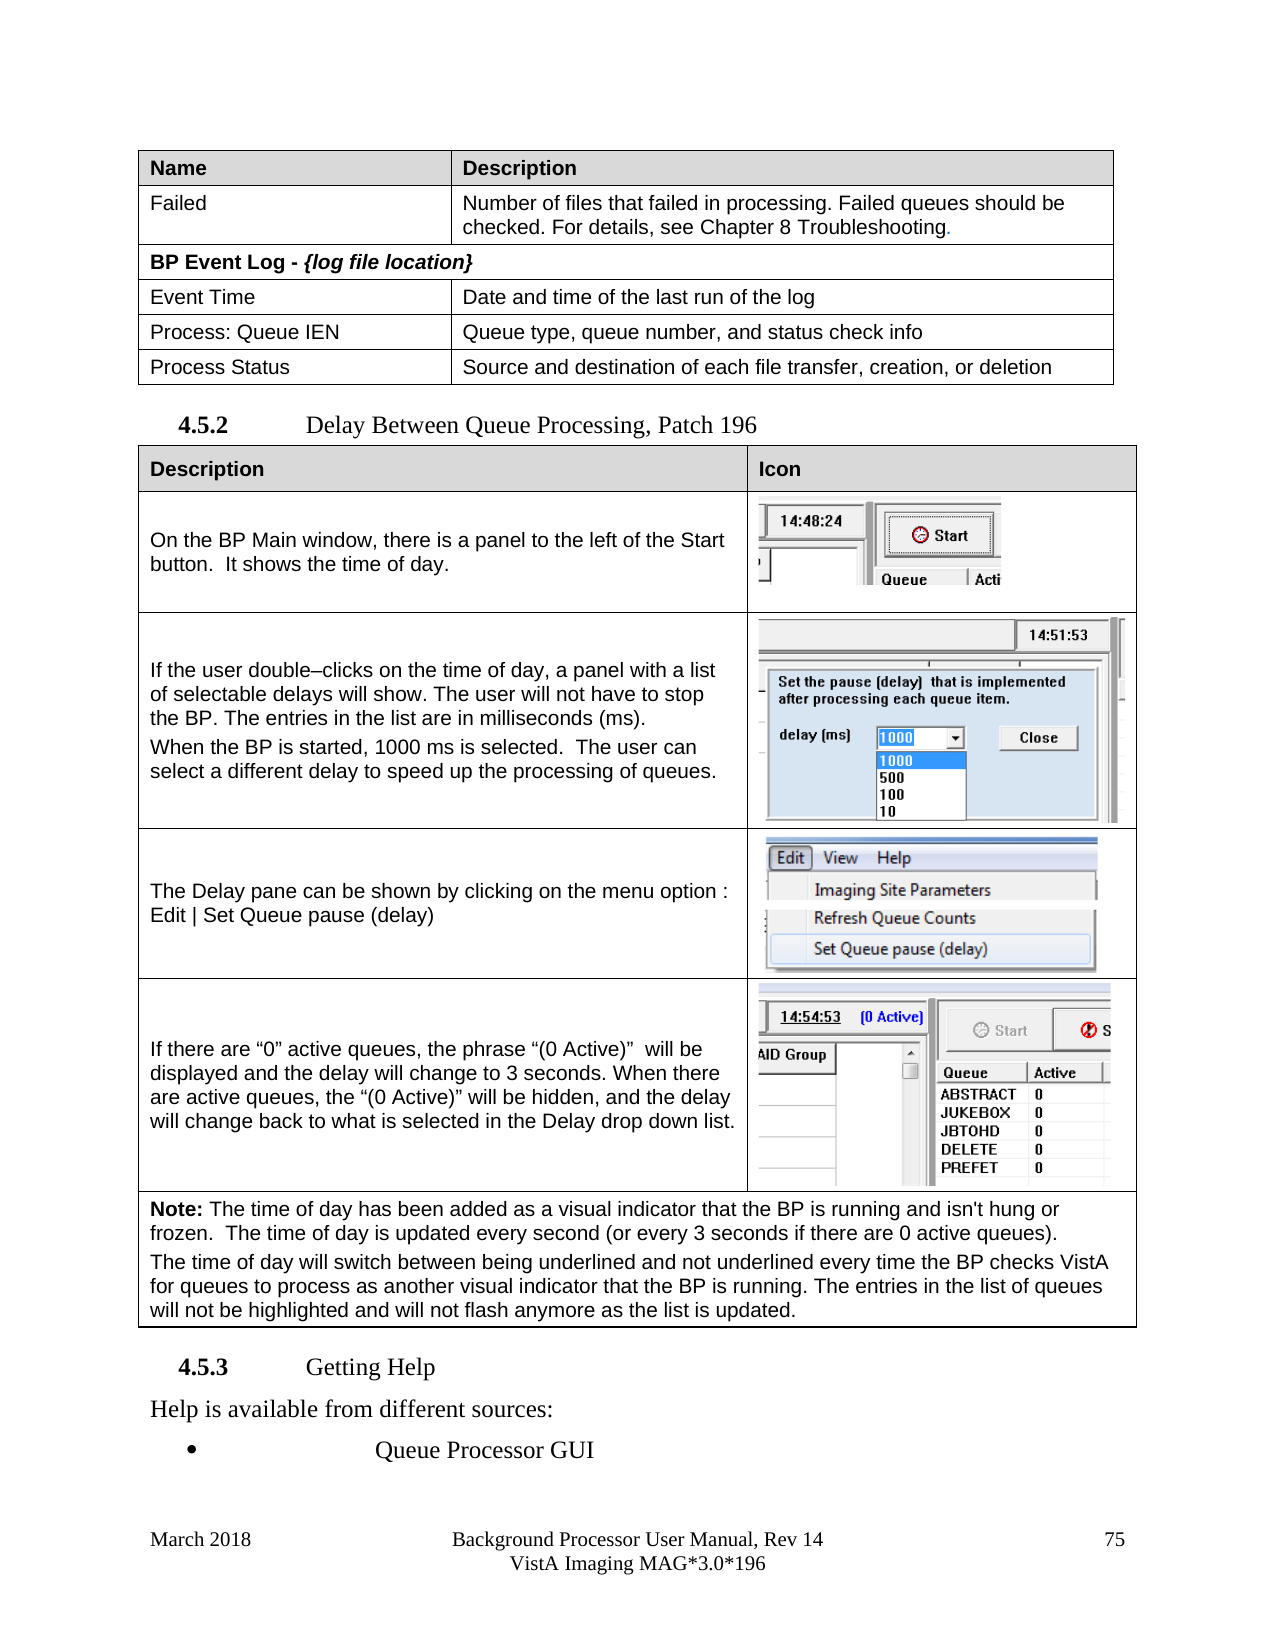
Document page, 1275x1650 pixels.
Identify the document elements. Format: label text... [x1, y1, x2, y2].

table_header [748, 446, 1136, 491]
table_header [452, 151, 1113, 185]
text Help is available from different sources: [150, 1394, 1125, 1422]
subtitle Getting Help [178, 1352, 1125, 1381]
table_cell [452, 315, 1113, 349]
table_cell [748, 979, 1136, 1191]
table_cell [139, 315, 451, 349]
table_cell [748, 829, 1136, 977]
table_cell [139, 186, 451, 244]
list Queue Processor GUI [187, 1435, 1125, 1464]
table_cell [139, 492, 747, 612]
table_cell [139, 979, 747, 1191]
picture [758, 983, 1111, 1186]
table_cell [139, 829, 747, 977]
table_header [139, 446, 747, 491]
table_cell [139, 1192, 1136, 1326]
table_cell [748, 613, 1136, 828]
picture [758, 833, 1102, 973]
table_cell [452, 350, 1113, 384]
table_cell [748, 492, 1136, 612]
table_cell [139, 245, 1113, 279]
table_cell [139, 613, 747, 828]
picture [758, 617, 1126, 823]
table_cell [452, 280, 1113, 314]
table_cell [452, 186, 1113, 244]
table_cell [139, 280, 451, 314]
subtitle Delay Between Queue Processing, Patch 196 [178, 410, 1125, 439]
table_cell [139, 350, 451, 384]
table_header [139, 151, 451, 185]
picture [758, 496, 1002, 585]
